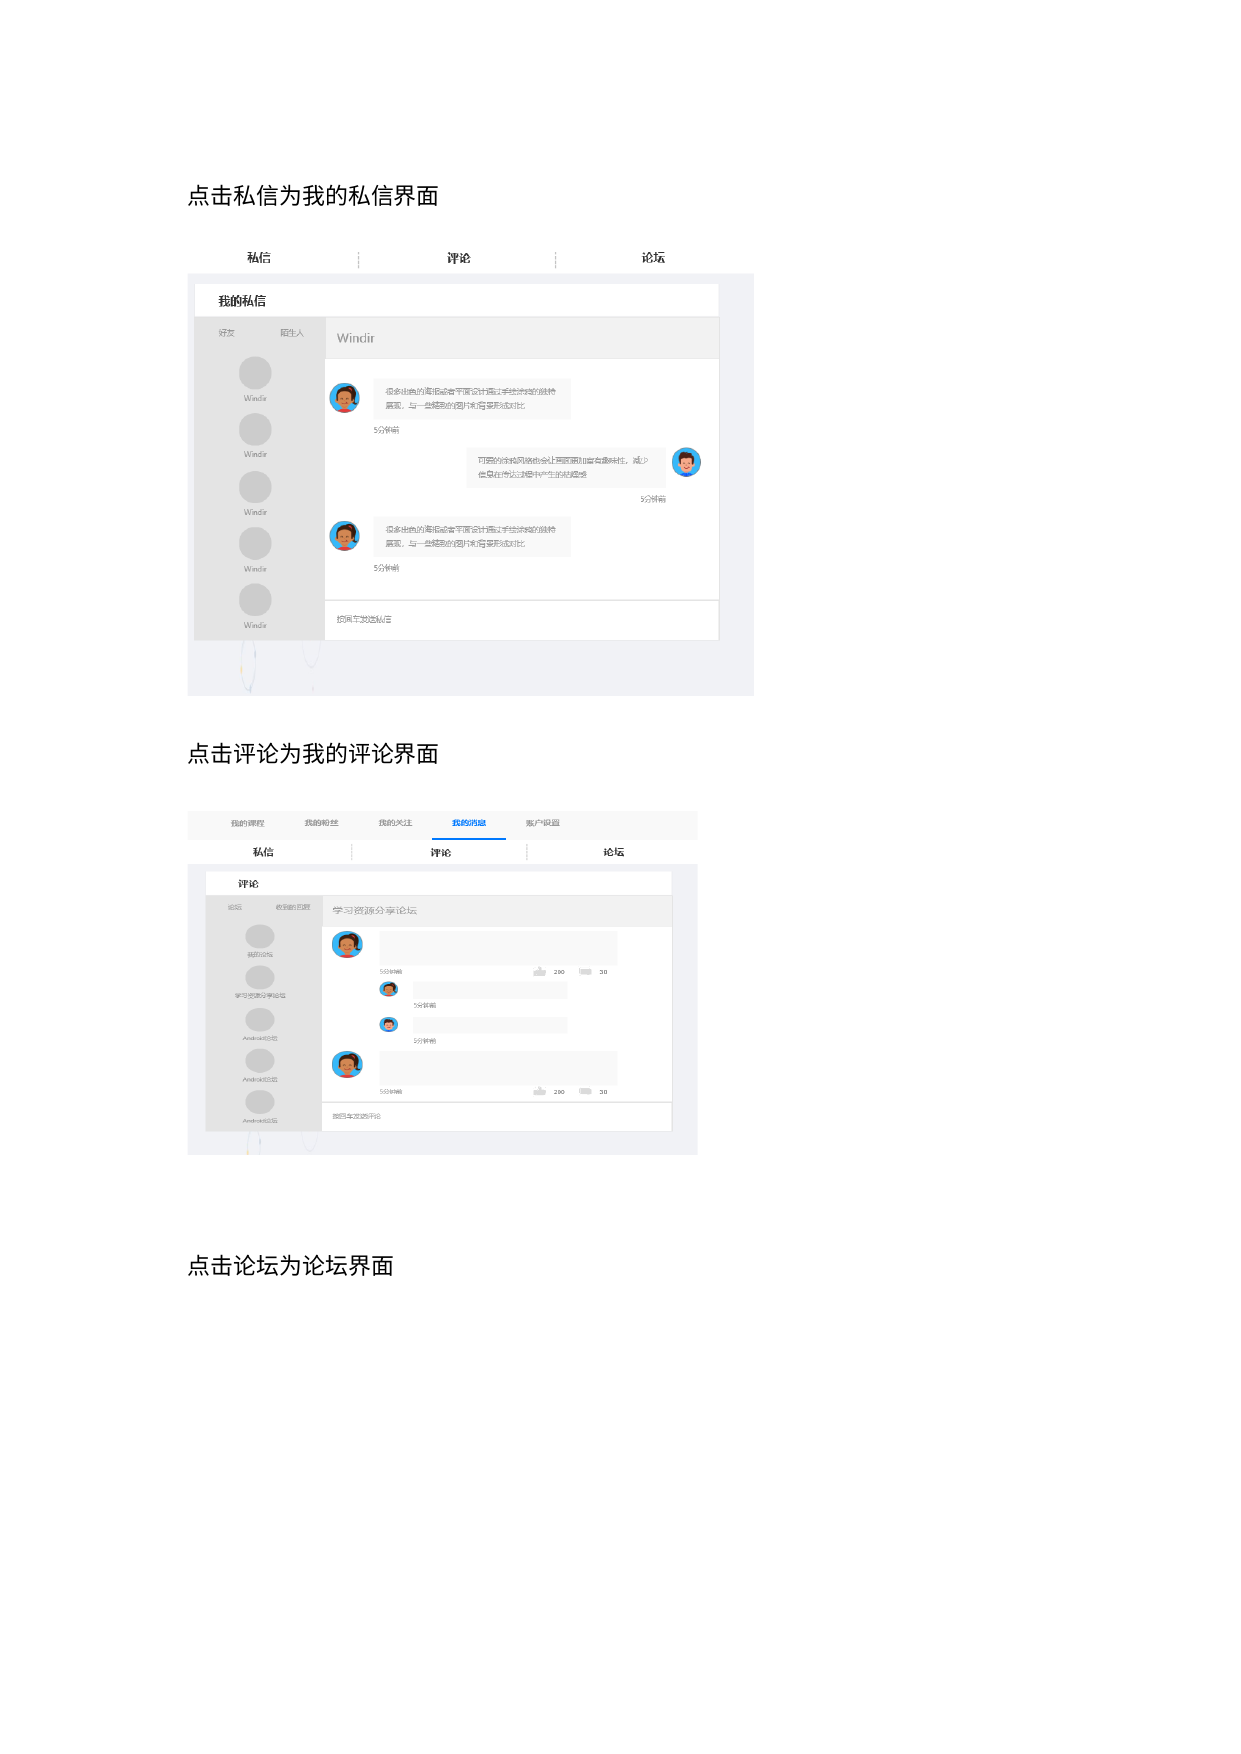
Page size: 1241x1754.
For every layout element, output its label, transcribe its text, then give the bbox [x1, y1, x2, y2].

text 点击论坛为论坛界面 [187, 1232, 1053, 1297]
text 点击私信为我的私信界面 [187, 162, 1053, 227]
picture [187, 811, 698, 1155]
picture [187, 252, 768, 696]
text 点击评论为我的评论界面 [187, 720, 1053, 785]
